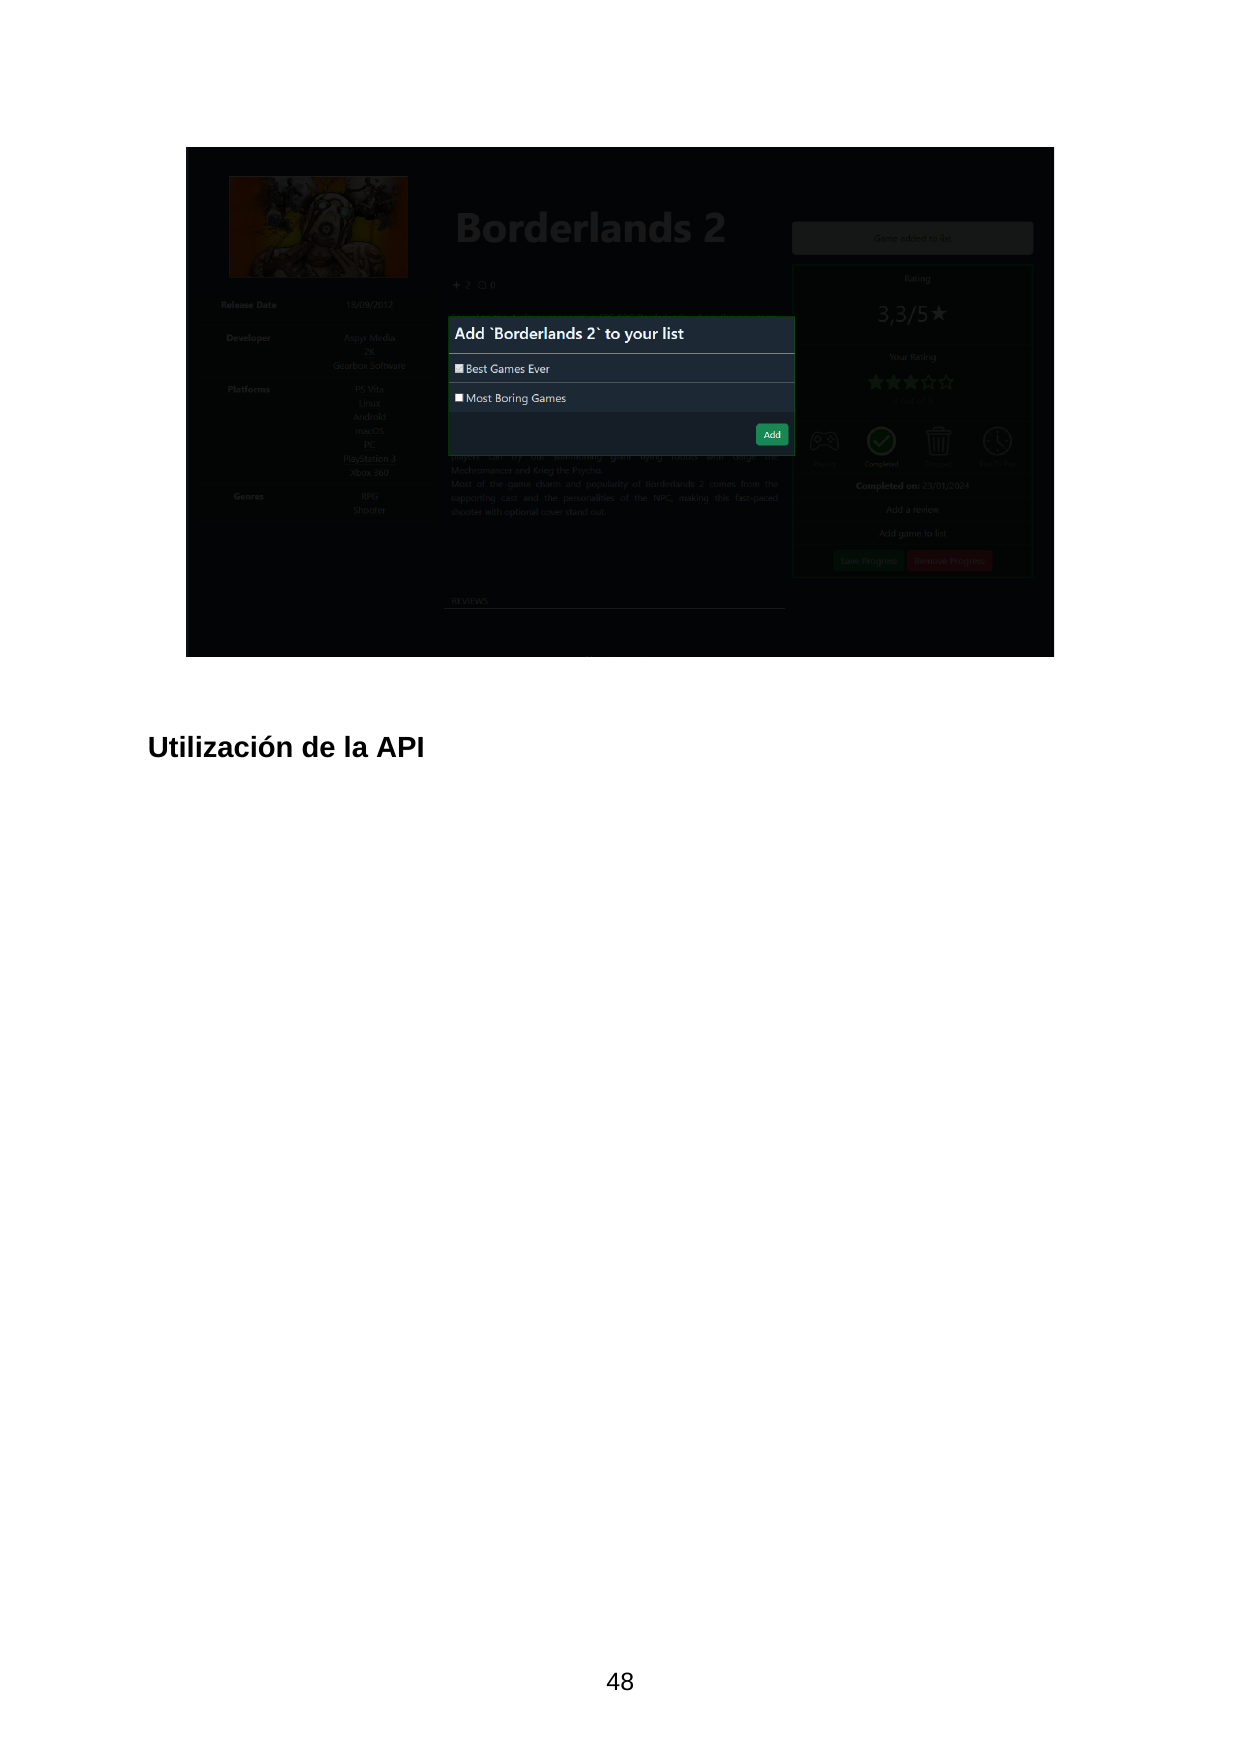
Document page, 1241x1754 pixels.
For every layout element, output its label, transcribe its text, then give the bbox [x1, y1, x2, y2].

picture [186, 147, 1055, 657]
subtitle Utilización de la API [148, 730, 1092, 763]
